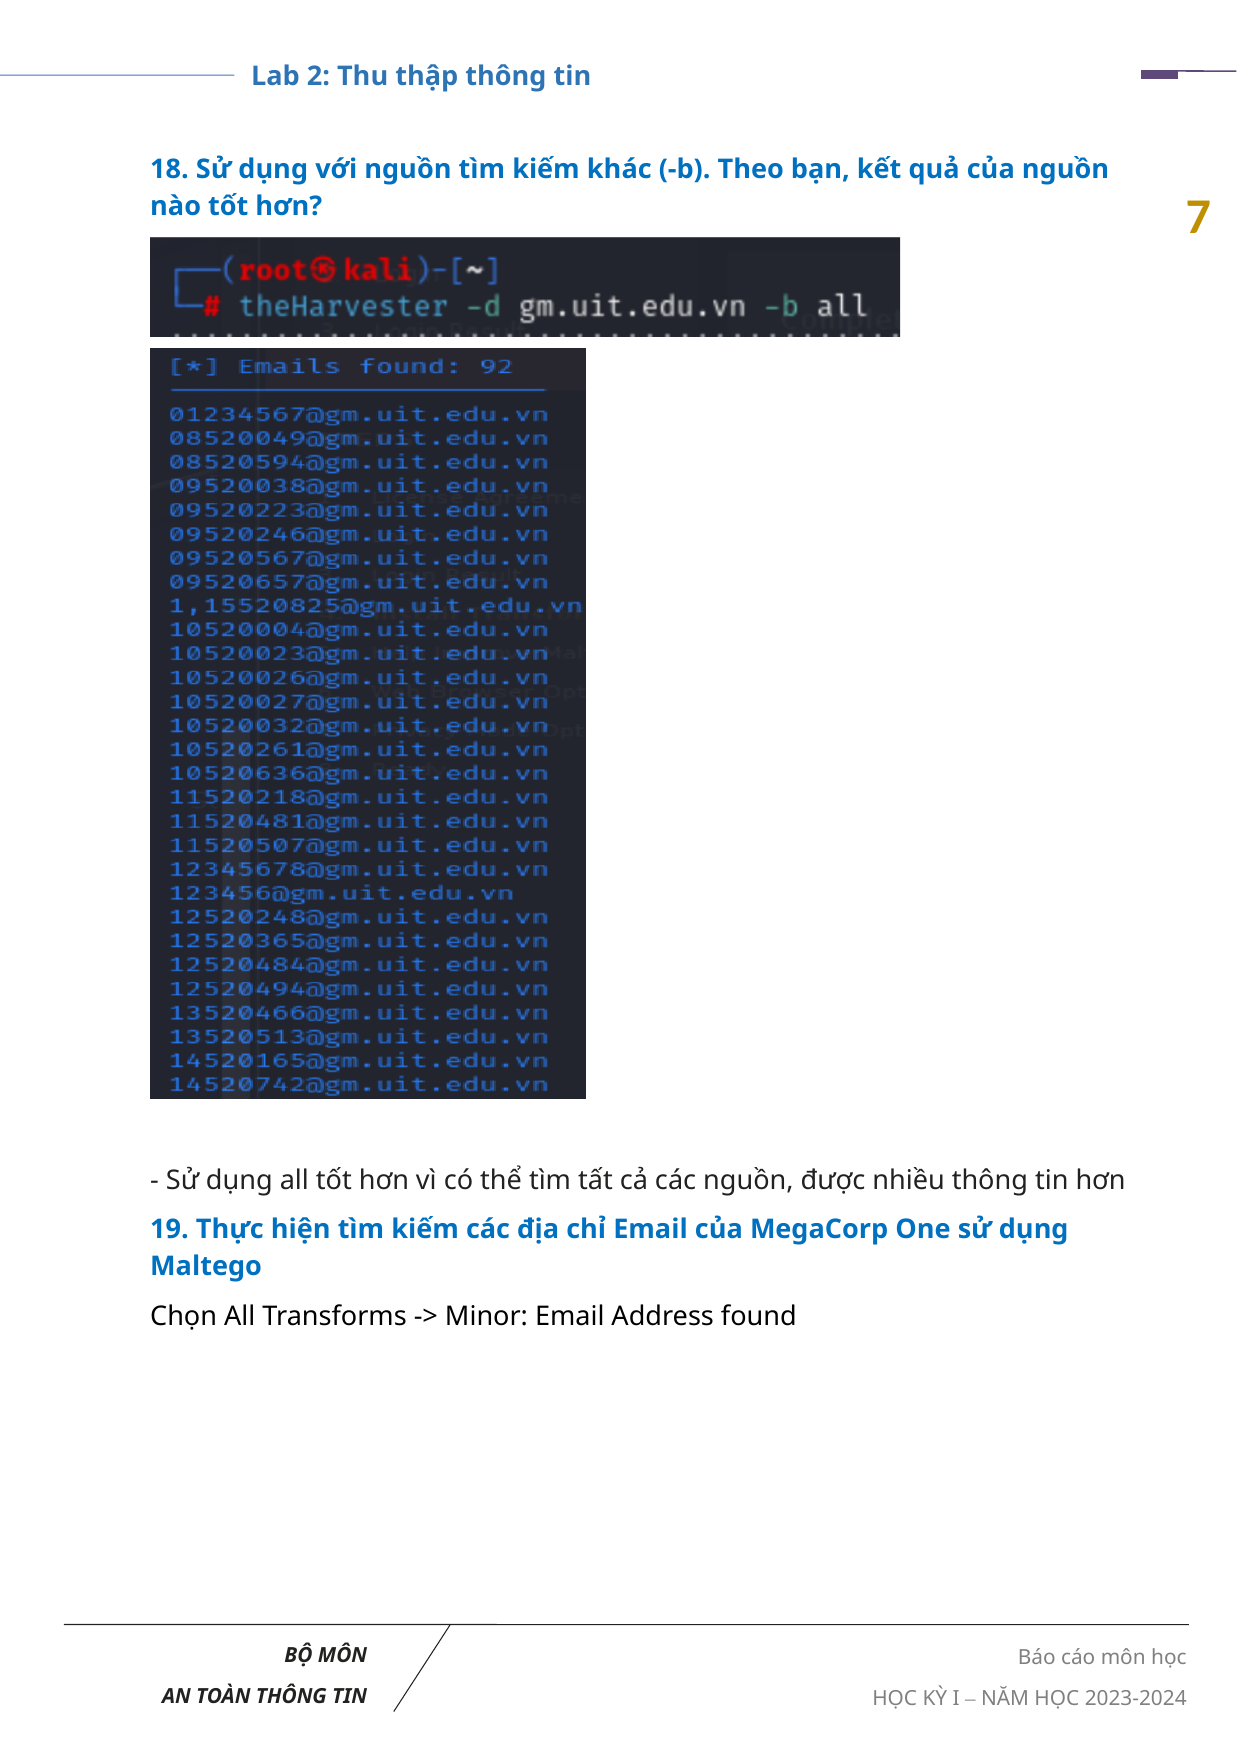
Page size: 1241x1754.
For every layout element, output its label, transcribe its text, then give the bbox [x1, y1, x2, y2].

text Chọn All Transforms -> Minor: Email Address found [150, 1296, 1153, 1333]
text 19. Thực hiện tìm kiếm các địa chỉ Email của MegaCorp One sử dụng Maltego [150, 1210, 1153, 1284]
text 18. Sử dụng với nguồn tìm kiếm khác (-b). Theo bạn, kết quả của nguồn nào tốt hơn? [150, 150, 1153, 224]
picture [150, 236, 901, 337]
picture [150, 348, 586, 1099]
text - Sử dụng all tốt hơn vì có thể tìm tất cả các nguồn, được nhiều thông tin hơn [150, 1161, 1153, 1197]
